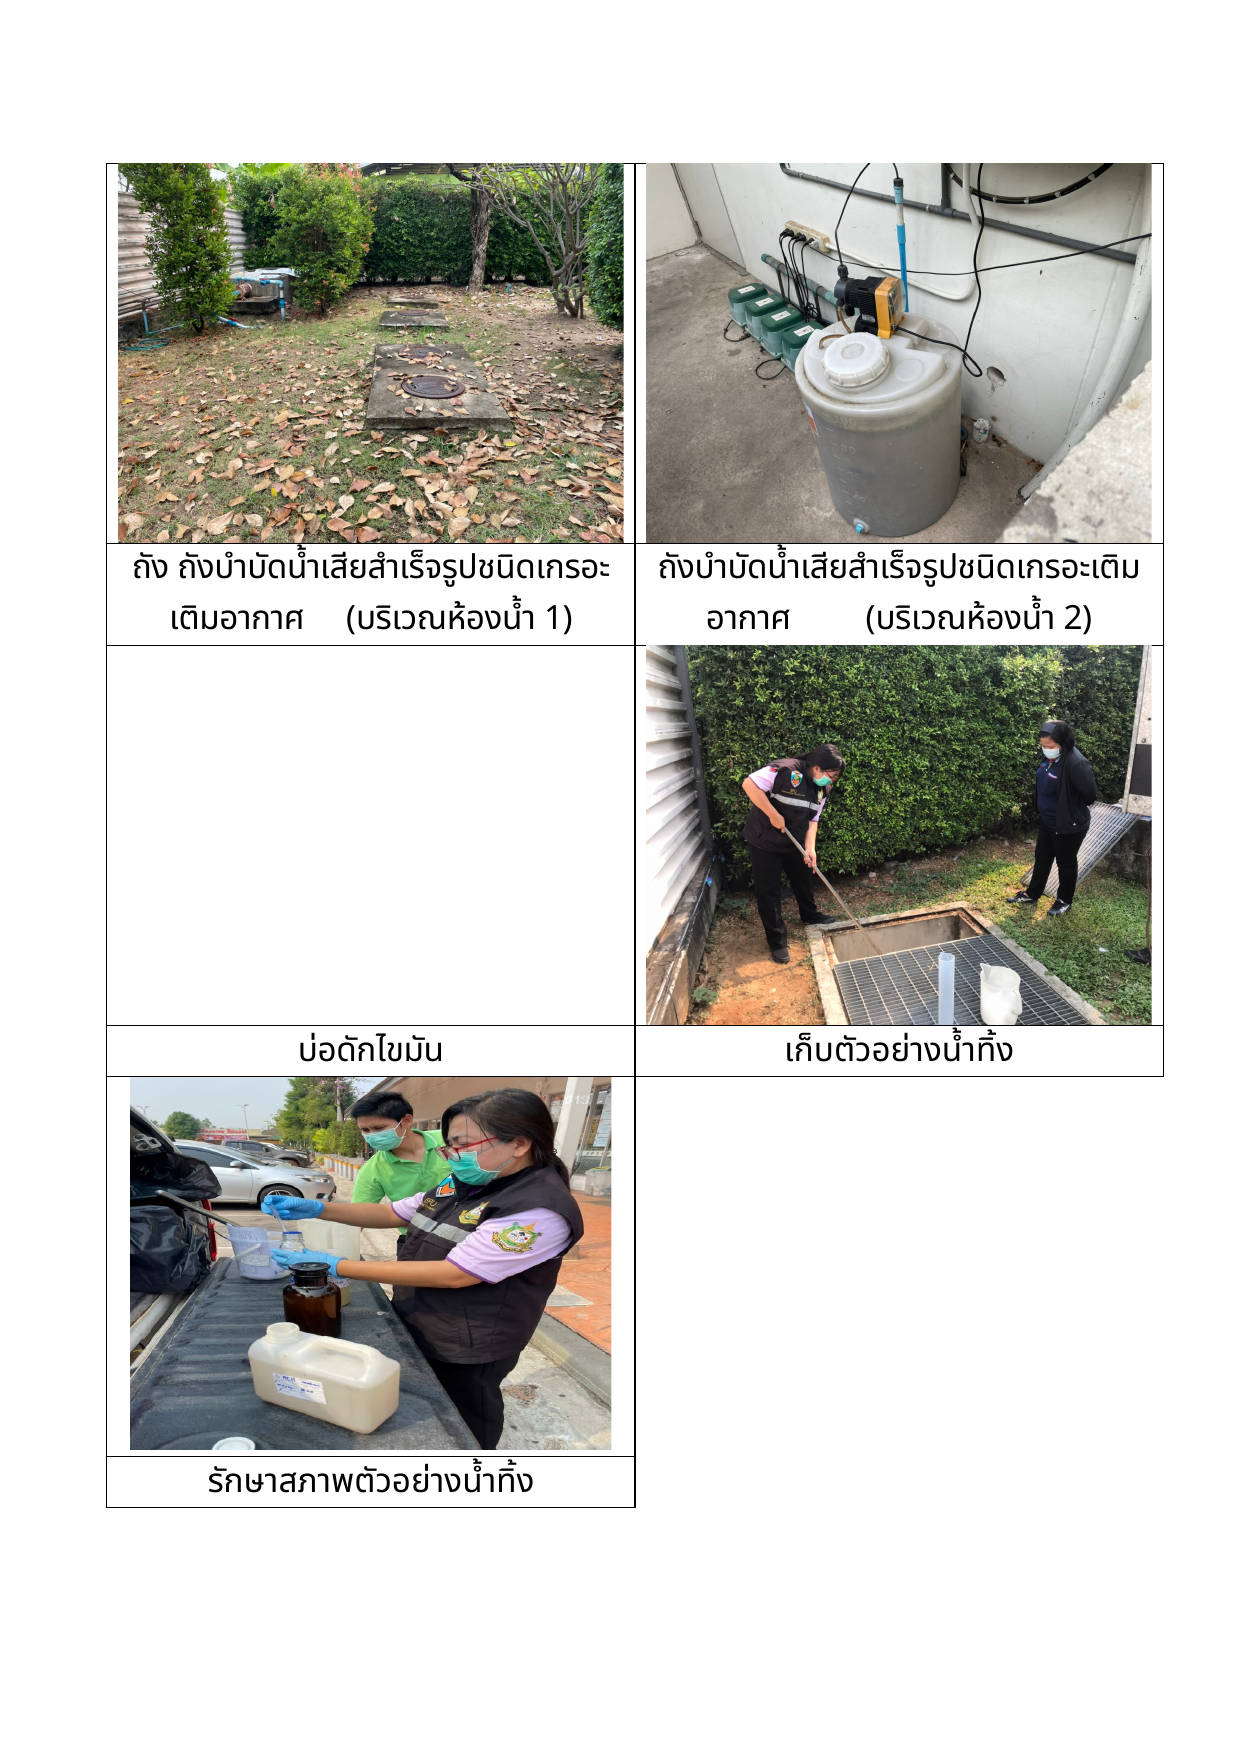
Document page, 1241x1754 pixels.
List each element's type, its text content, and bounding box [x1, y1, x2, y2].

picture [646, 163, 1152, 543]
table_cell [107, 164, 118, 542]
table_cell [1152, 646, 1163, 1025]
table_cell เก็บตัวอย่างน้ำทิ้ง [636, 1026, 1163, 1076]
picture [118, 163, 624, 543]
table_cell รักษาสภาพตัวอย่างน้ำทิ้ง [107, 1457, 634, 1507]
table_cell [107, 646, 634, 1025]
table_cell [107, 1077, 634, 1456]
picture [130, 1077, 612, 1450]
table_cell ถังบำบัดน้ำเสียสำเร็จรูปชนิดเกรอะเติมอากาศ (บริเวณห้องน้ำ 2) [636, 544, 1163, 644]
table_cell [1152, 164, 1163, 542]
table_cell [636, 646, 646, 1025]
table_cell [636, 164, 646, 542]
table_cell ถัง ถังบำบัดน้ำเสียสำเร็จรูปชนิดเกรอะเติมอากาศ (บริเวณห้องน้ำ 1) [107, 544, 634, 644]
table_cell [624, 164, 634, 542]
picture [646, 645, 1152, 1025]
table_cell บ่อดักไขมัน [107, 1026, 634, 1076]
